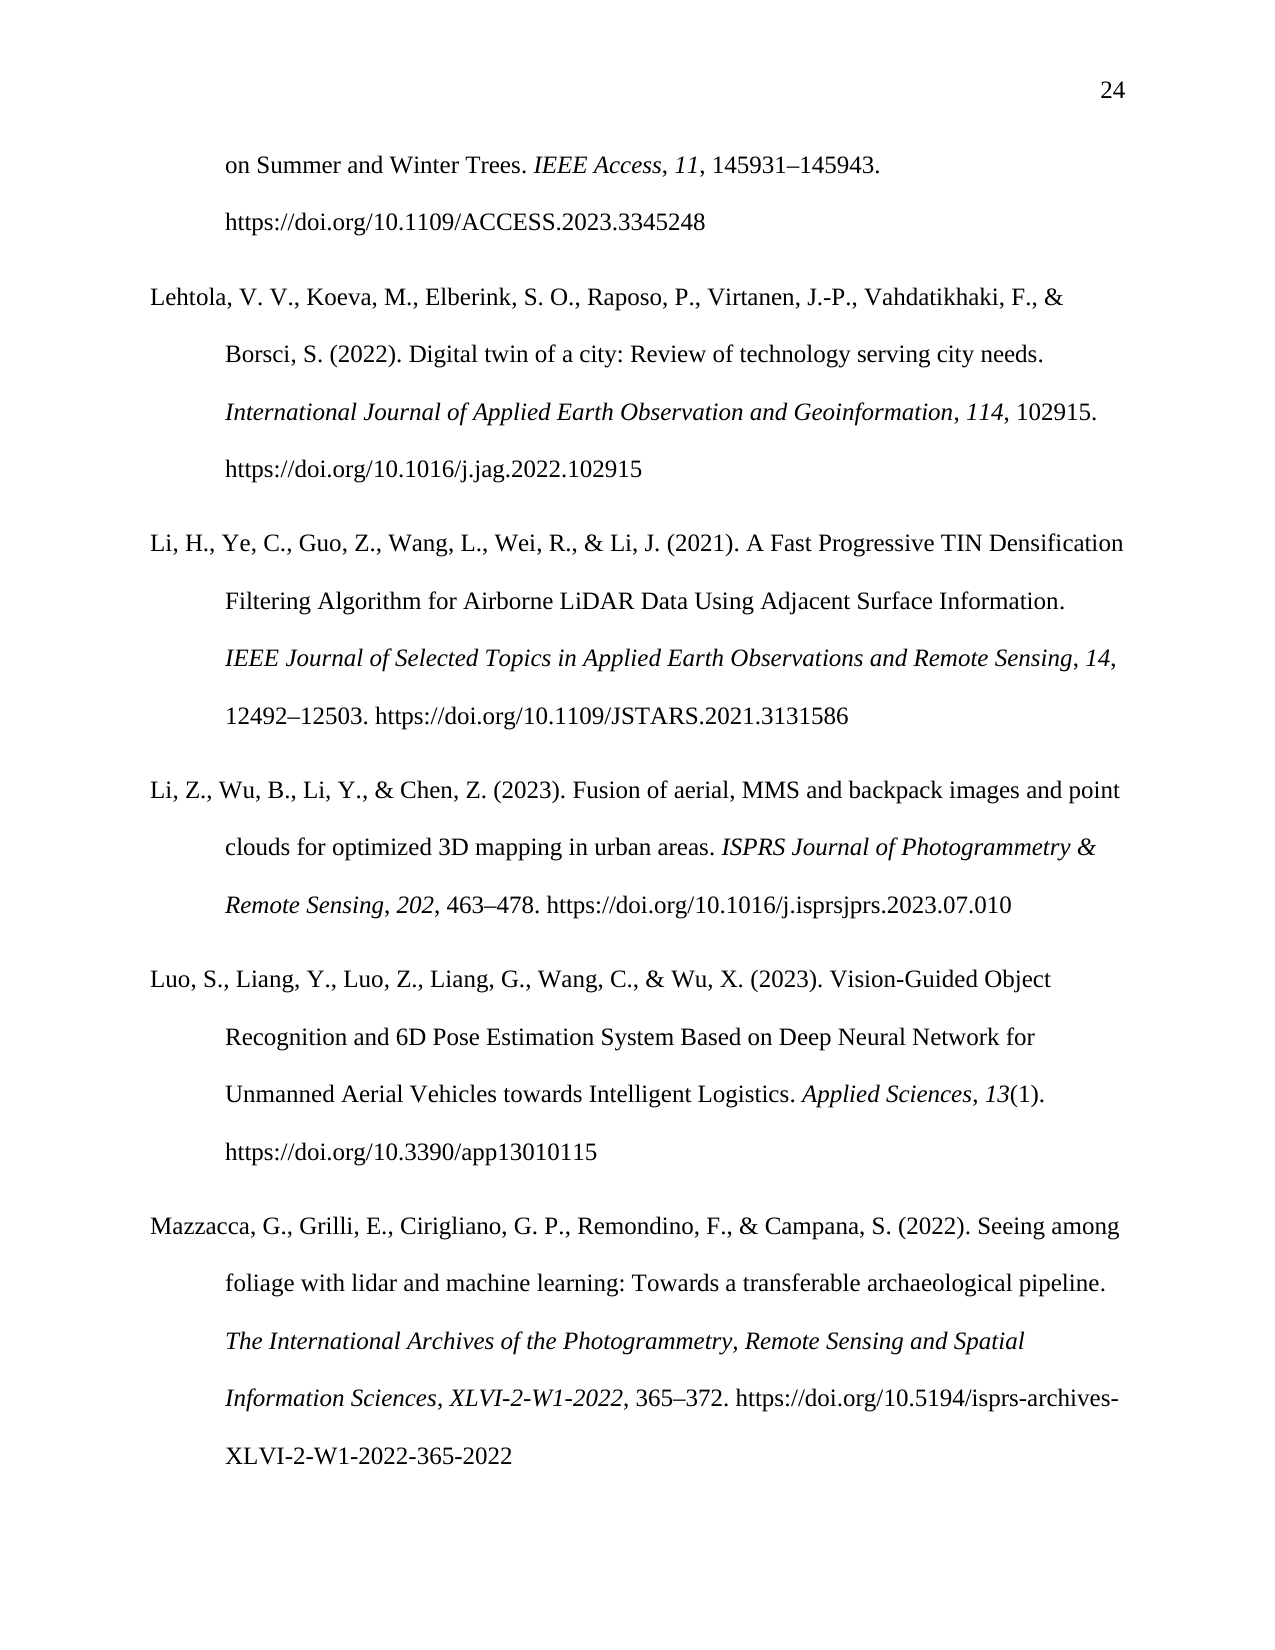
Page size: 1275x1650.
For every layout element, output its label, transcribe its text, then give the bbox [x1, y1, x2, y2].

text Li, H., Ye, C., Guo, Z., Wang, L., Wei, R., & Li, J. (2021). A Fast Progressive TIN Densification Filtering Algorithm for Airborne LiDAR Data Using Adjacent Surface Information. IEEE Journal of Selected Topics in Applied Earth Observations and Remote Sensing, 14, 12492–12503. https://doi.org/10.1109/JSTARS.2021.3131586 [85, 528, 1125, 729]
text Lehtola, V. V., Koeva, M., Elberink, S. O., Raposo, P., Virtanen, J.-P., Vahdatikhaki, F., & Borsci, S. (2022). Digital twin of a city: Review of technology serving city needs. International Journal of Applied Earth Observation and Geoinformation, 114, 102915. https://doi.org/10.1016/j.jag.2022.102915 [85, 282, 1125, 483]
text Mazzacca, G., Grilli, E., Cirigliano, G. P., Remondino, F., & Campana, S. (2022). Seeing among foliage with lidar and machine learning: Towards a transferable archaeological pipeline. The International Archives of the Photogrammetry, Remote Sensing and Spatial Information Sciences, XLVI-2-W1-2022, 365–372. https://doi.org/10.5194/isprs-archives-XLVI-2-W1-2022-365-2022 [85, 1211, 1125, 1469]
text Li, Z., Wu, B., Li, Y., & Chen, Z. (2023). Fusion of aerial, MMS and backpack images and point clouds for optimized 3D mapping in urban areas. ISPRS Journal of Photogrammetry & Remote Sensing, 202, 463–478. https://doi.org/10.1016/j.isprsjprs.2023.07.010 [85, 775, 1125, 919]
text Luo, S., Liang, Y., Luo, Z., Liang, G., Wang, C., & Wu, X. (2023). Vision-Guided Object Recognition and 6D Pose Estimation System Based on Deep Neural Network for Unmanned Aerial Vehicles towards Intelligent Logistics. Applied Sciences, 13(1). https://doi.org/10.3390/app13010115 [85, 964, 1125, 1165]
